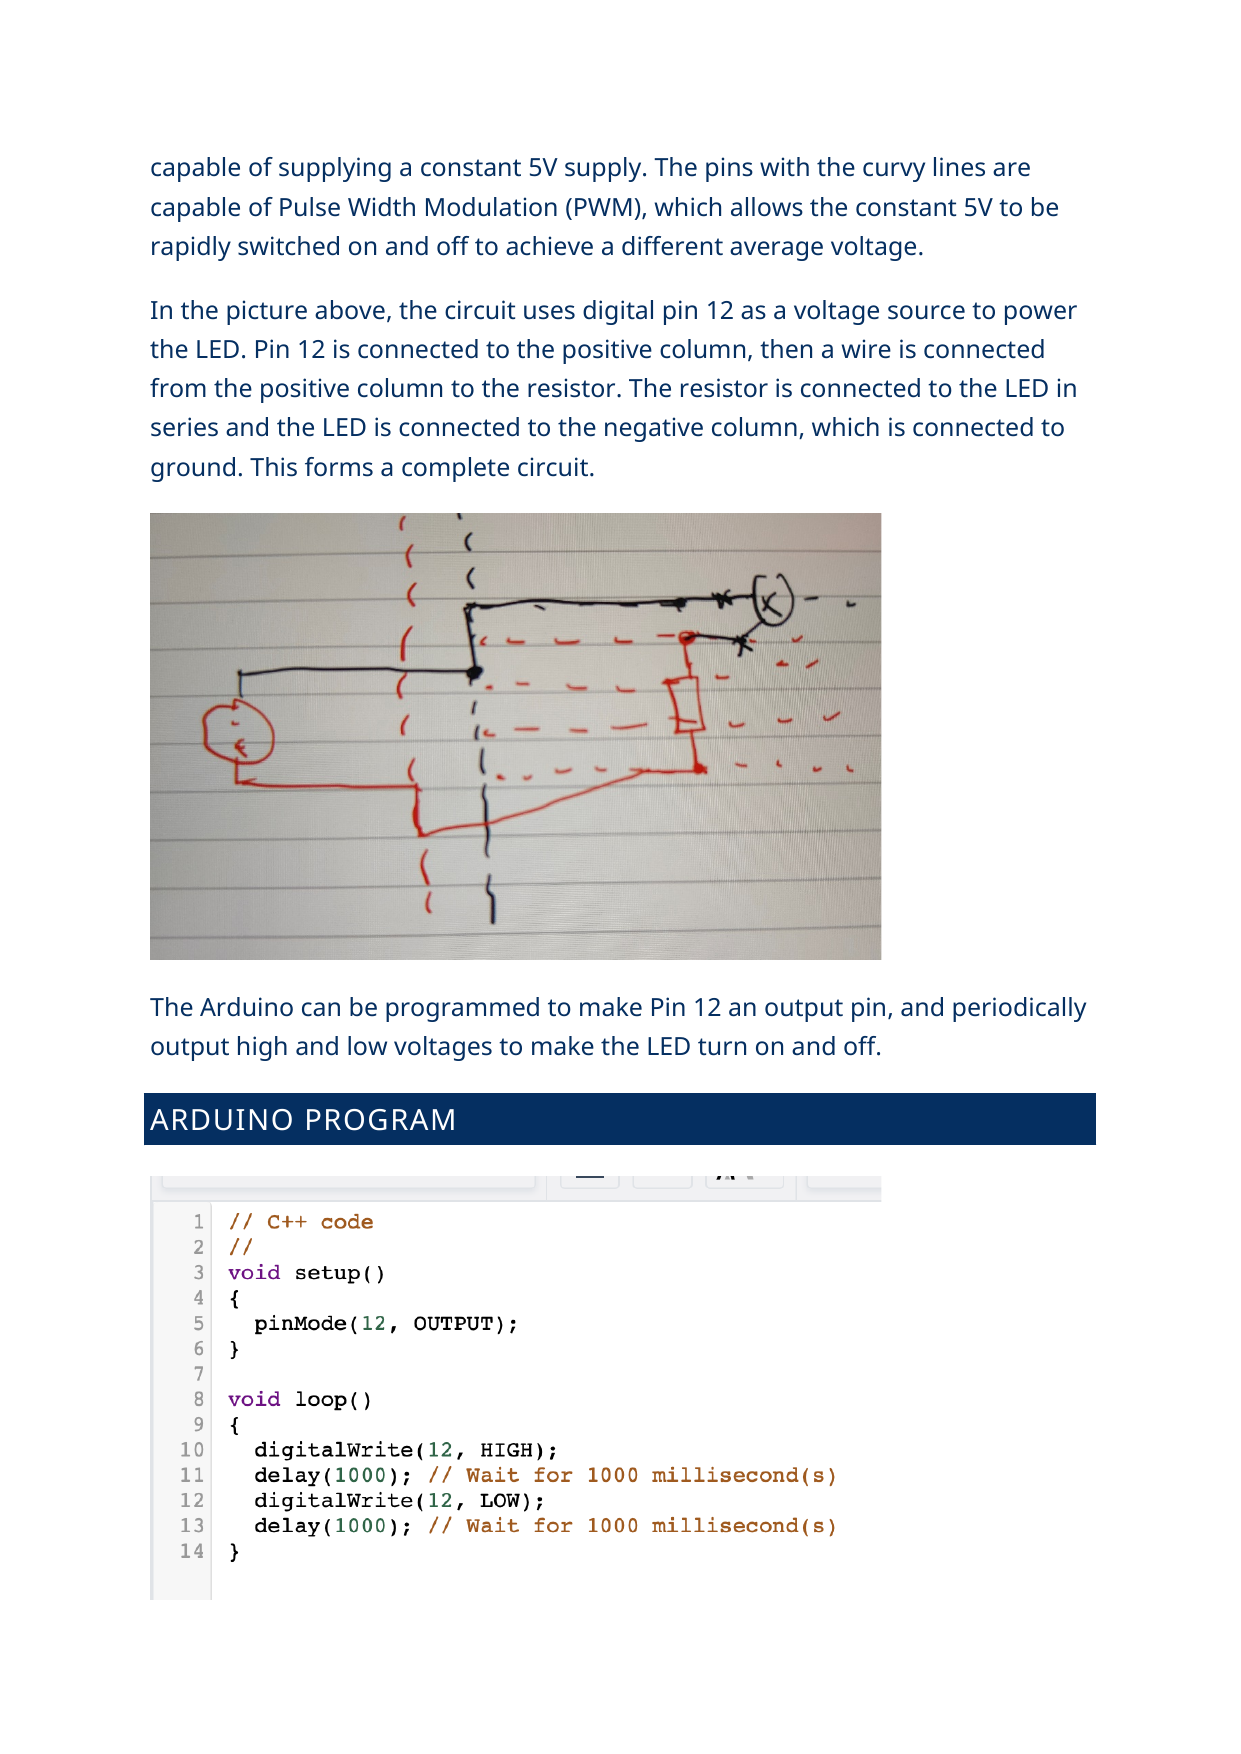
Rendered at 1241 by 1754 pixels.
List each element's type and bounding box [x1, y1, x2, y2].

picture [150, 513, 882, 960]
picture [150, 1176, 882, 1600]
